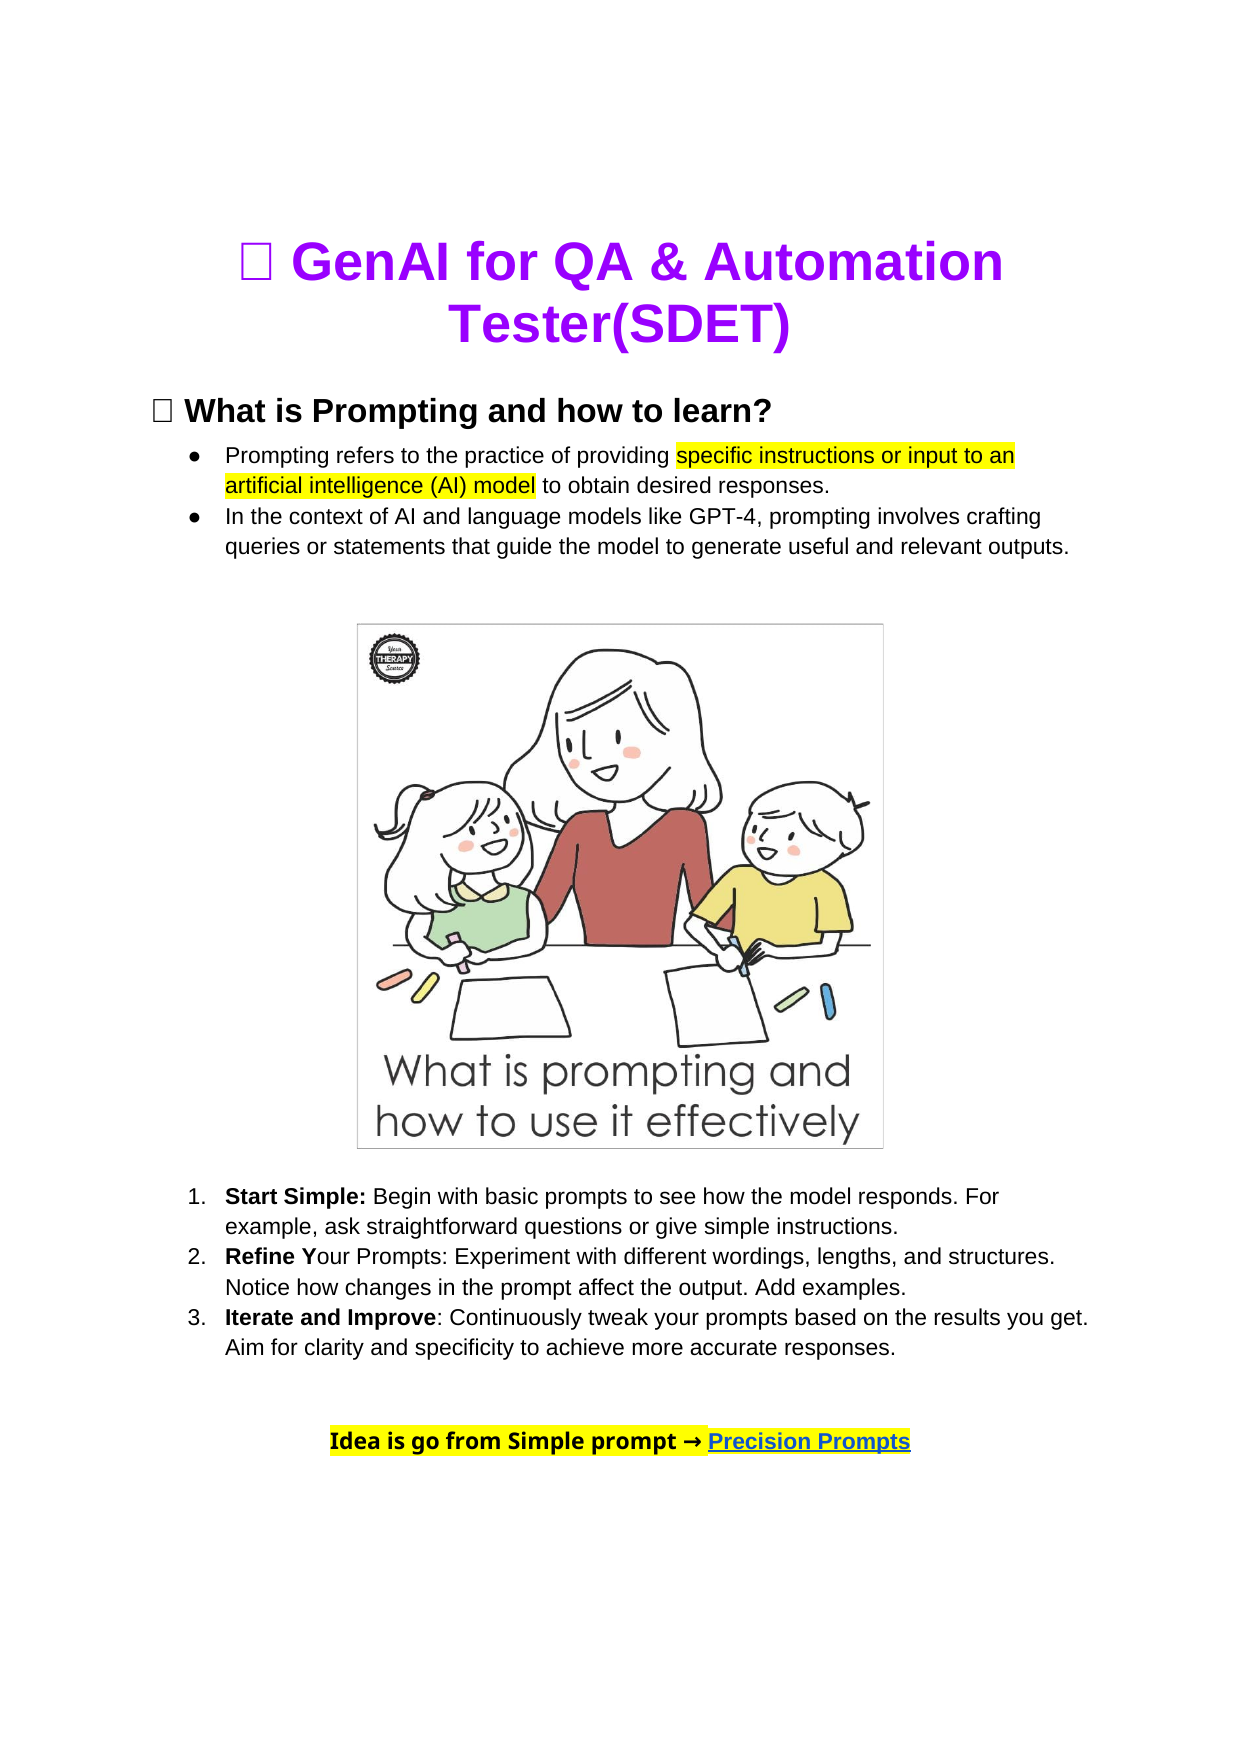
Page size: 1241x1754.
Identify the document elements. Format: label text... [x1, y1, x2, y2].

list Iterate and Improve: Continuously tweak your prompts based on the results you get. Aim for clarity and specificity to achieve more accurate responses. [187, 1304, 1090, 1360]
picture [356, 623, 884, 1149]
text Idea is go from Simple prompt → Precision Prompts [150, 1424, 1090, 1456]
list In the context of AI and language models like GPT-4, prompting involves crafting queries or statements that guide the model to generate useful and relevant outputs. [187, 503, 1090, 559]
subtitle 🧠 What is Prompting and how to learn? [150, 391, 1090, 430]
list Prompting refers to the practice of providing specific instructions or input to an artificial intelligence (AI) model to obtain desired responses. [187, 442, 1090, 499]
list Start Simple: Begin with basic prompts to see how the model responds. For example, ask straightforward questions or give simple instructions. [187, 1183, 1090, 1239]
title 🤖 GenAI for QA & Automation Tester(SDET) [150, 229, 1090, 354]
list Refine Your Prompts: Experiment with different wordings, lengths, and structures. Notice how changes in the prompt affect the output. Add examples. [187, 1243, 1090, 1300]
